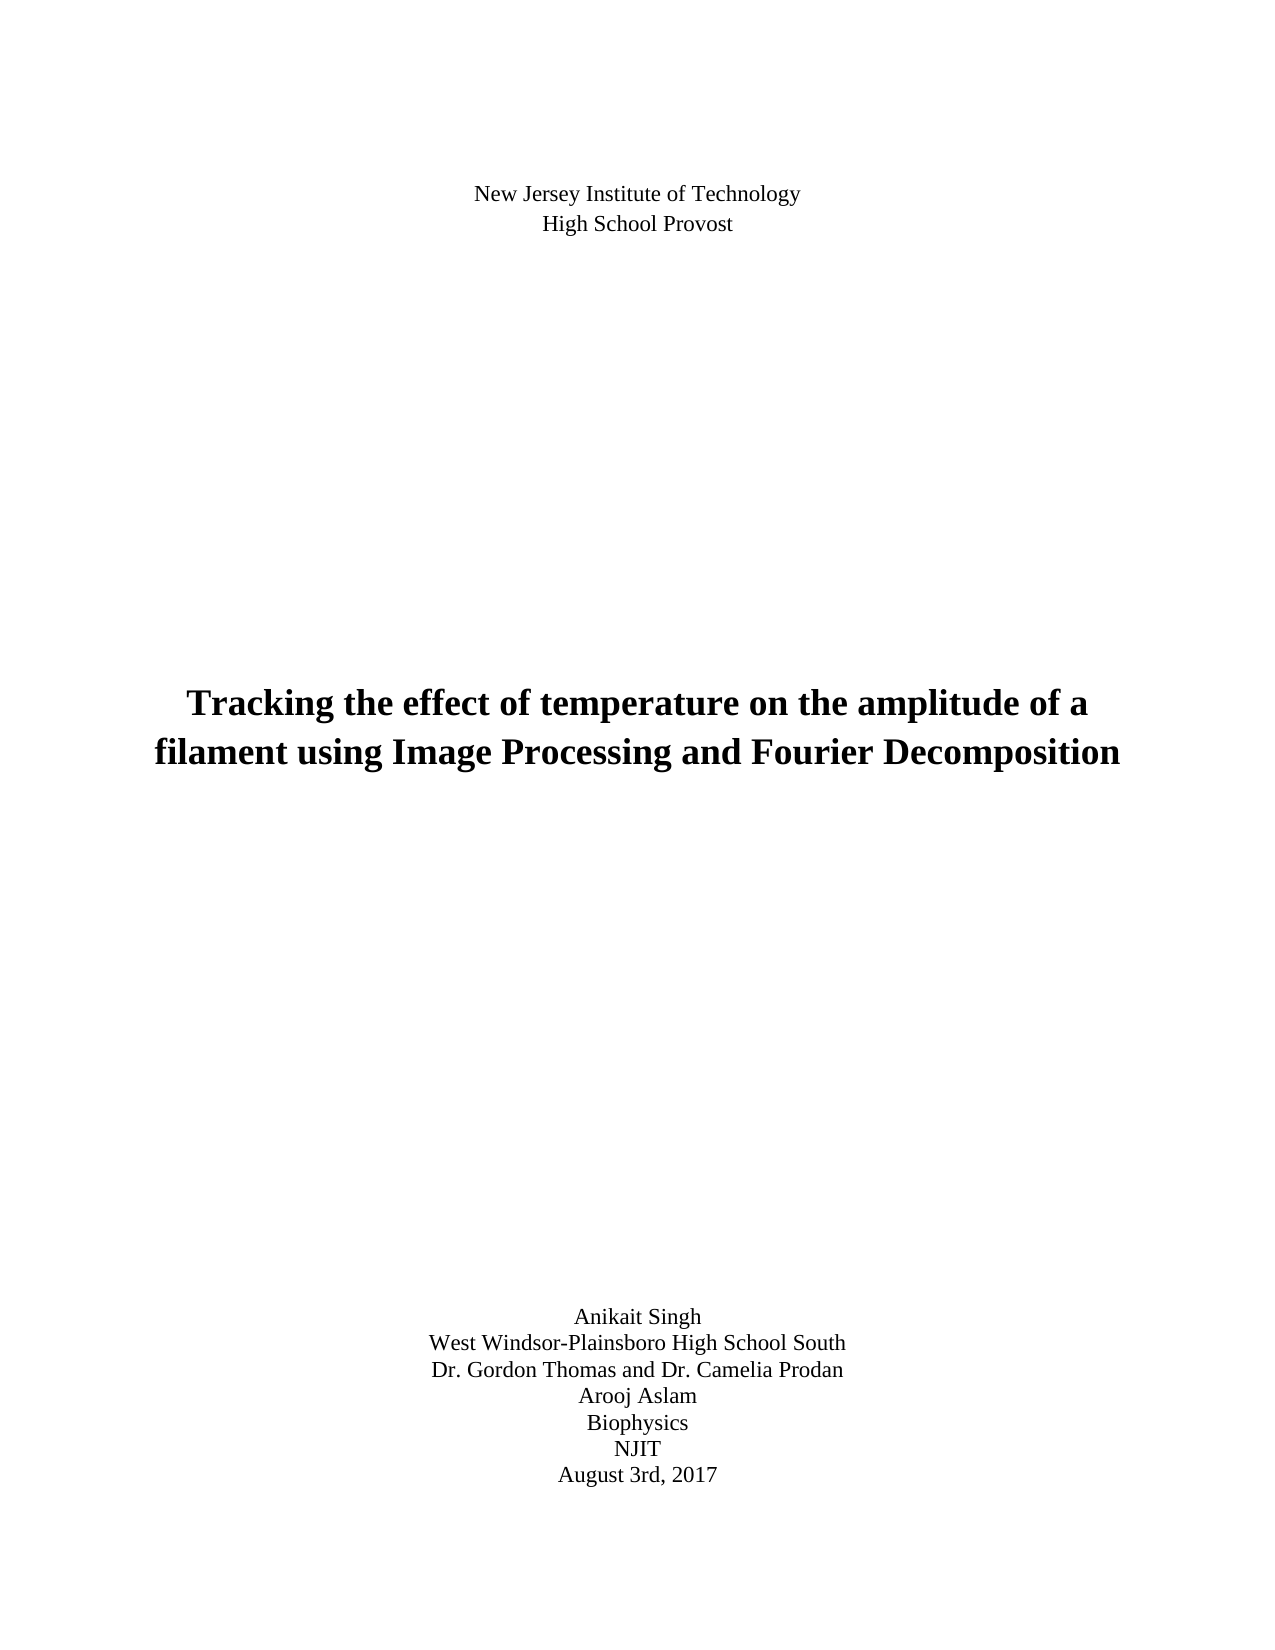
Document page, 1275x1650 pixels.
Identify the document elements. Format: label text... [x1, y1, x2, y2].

text Anikait Singh [150, 1303, 1125, 1329]
text NJIT [150, 1435, 1125, 1461]
text Biophysics [150, 1408, 1125, 1435]
title Tracking the effect of temperature on the amplitude of a filament using Image Processing and Fourier Decomposition [150, 680, 1125, 773]
text West Windsor-Plainsboro High School South [150, 1329, 1125, 1356]
text New Jersey Institute of Technology [150, 180, 1125, 207]
text August 3rd, 2017 [150, 1461, 1125, 1488]
text Dr. Gordon Thomas and Dr. Camelia Prodan [150, 1356, 1125, 1382]
text High School Provost [150, 210, 1125, 237]
text Arooj Aslam [150, 1382, 1125, 1408]
